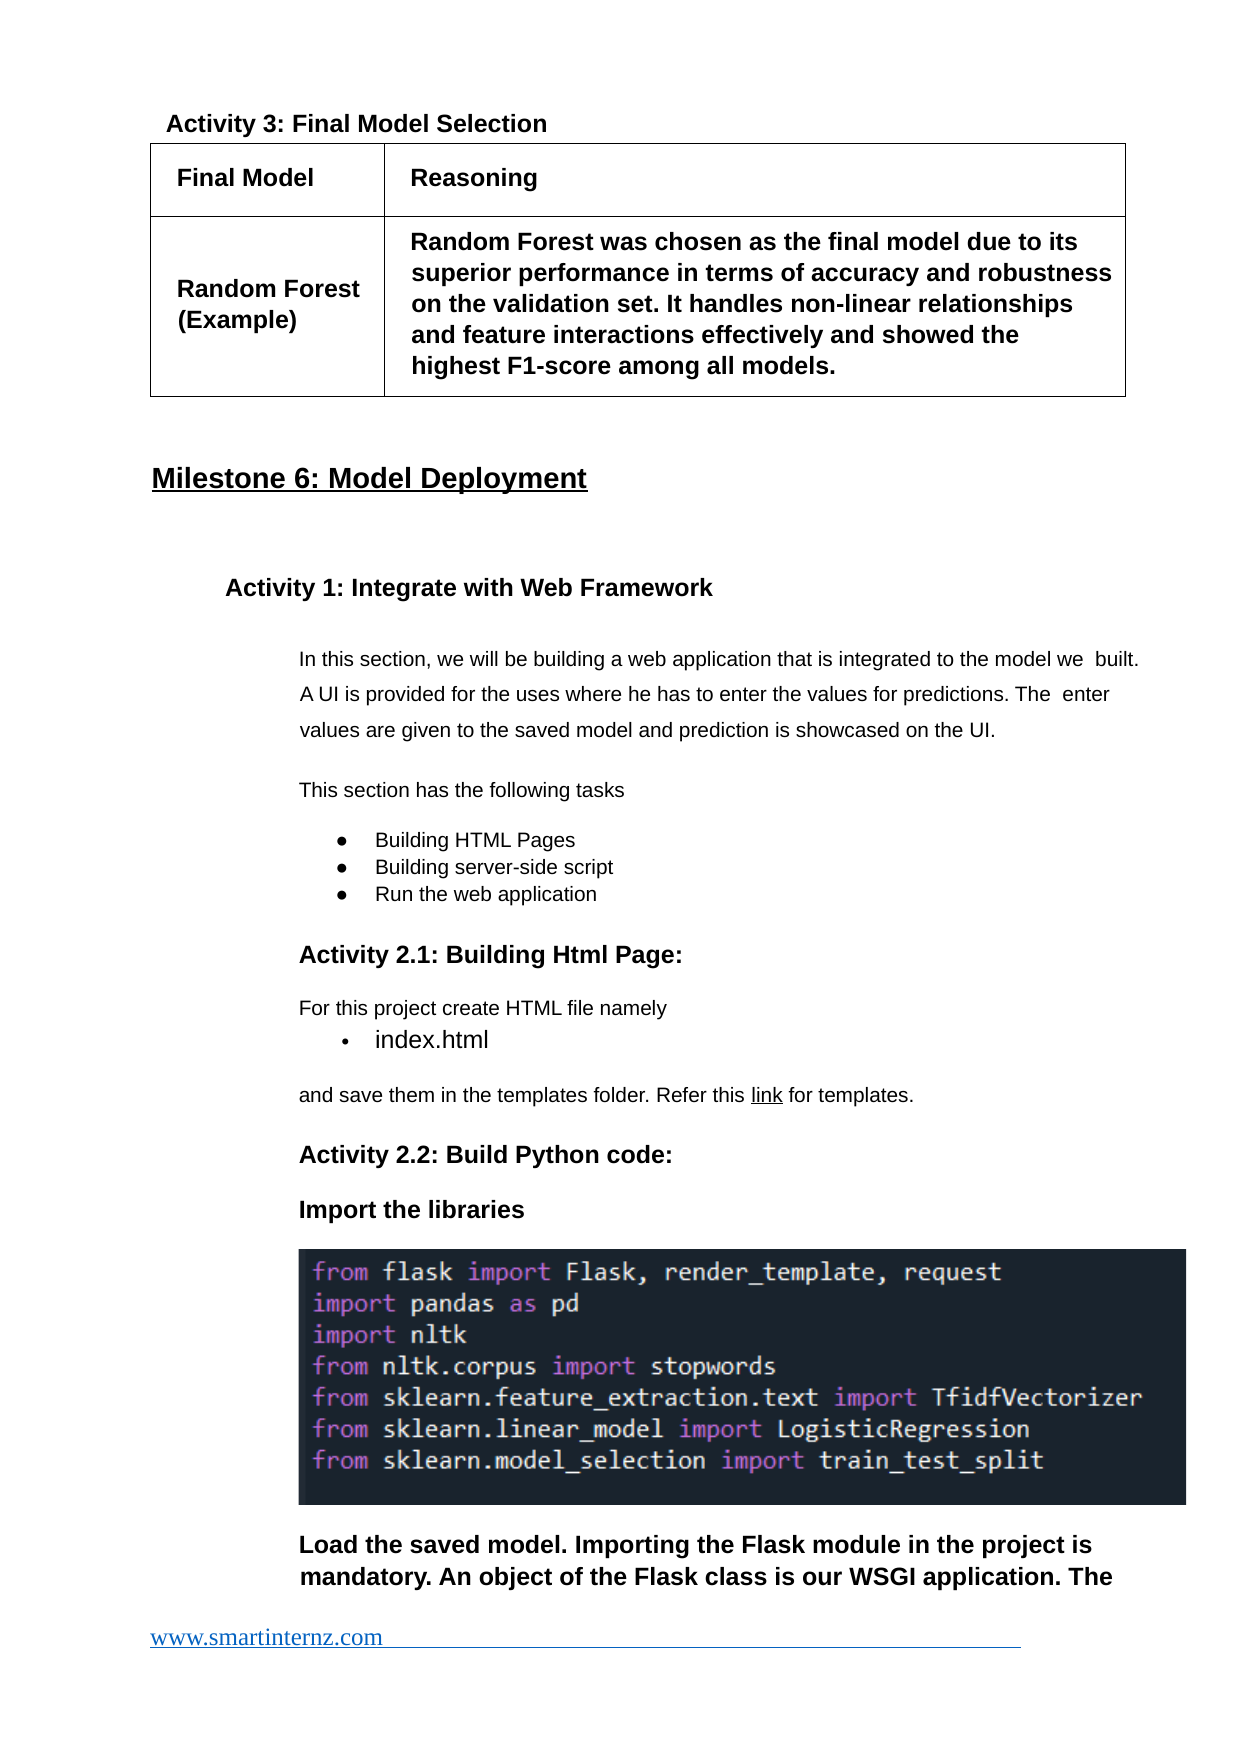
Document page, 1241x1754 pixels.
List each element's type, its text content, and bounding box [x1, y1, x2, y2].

text This section has the following tasks [298, 778, 1142, 802]
text Activity 2.2: Build Python code: [298, 1140, 1145, 1169]
text For this project create HTML file namely [298, 995, 1142, 1019]
picture [298, 1249, 1187, 1505]
text Import the libraries [298, 1195, 1145, 1224]
table_header Reasoning [385, 144, 1125, 216]
table_header Final Model [151, 144, 384, 216]
table_cell Random Forest (Example) [151, 217, 384, 396]
subtitle Activity 1: Integrate with Web Framework [225, 573, 1145, 602]
text and save them in the templates folder. Refer this link for templates. [298, 1082, 1142, 1106]
list Building server-side script [335, 854, 1142, 878]
text Activity 3: Final Model Selection [166, 109, 1168, 137]
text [298, 1530, 1145, 1591]
list Run the web application [335, 882, 1142, 906]
text Activity 2.1: Building Html Page: [298, 941, 1145, 969]
text In this section, we will be building a web application that is integrated to the model we built. A UI is provided for the uses where he has to enter the values for predictions. The enter values are given to the saved model and prediction is showcased on the UI. [298, 646, 1142, 742]
table_cell Random Forest was chosen as the final model due to its superior performance in terms of accuracy and robustness on the validation set. It handles non-linear relationships and feature interactions effectively and showed the highest F1-score among all models. [385, 217, 1125, 396]
text ∙ index.html [150, 1025, 1168, 1053]
subtitle Milestone 6: Model Deployment [151, 461, 1168, 494]
list Building HTML Pages [335, 827, 1142, 851]
